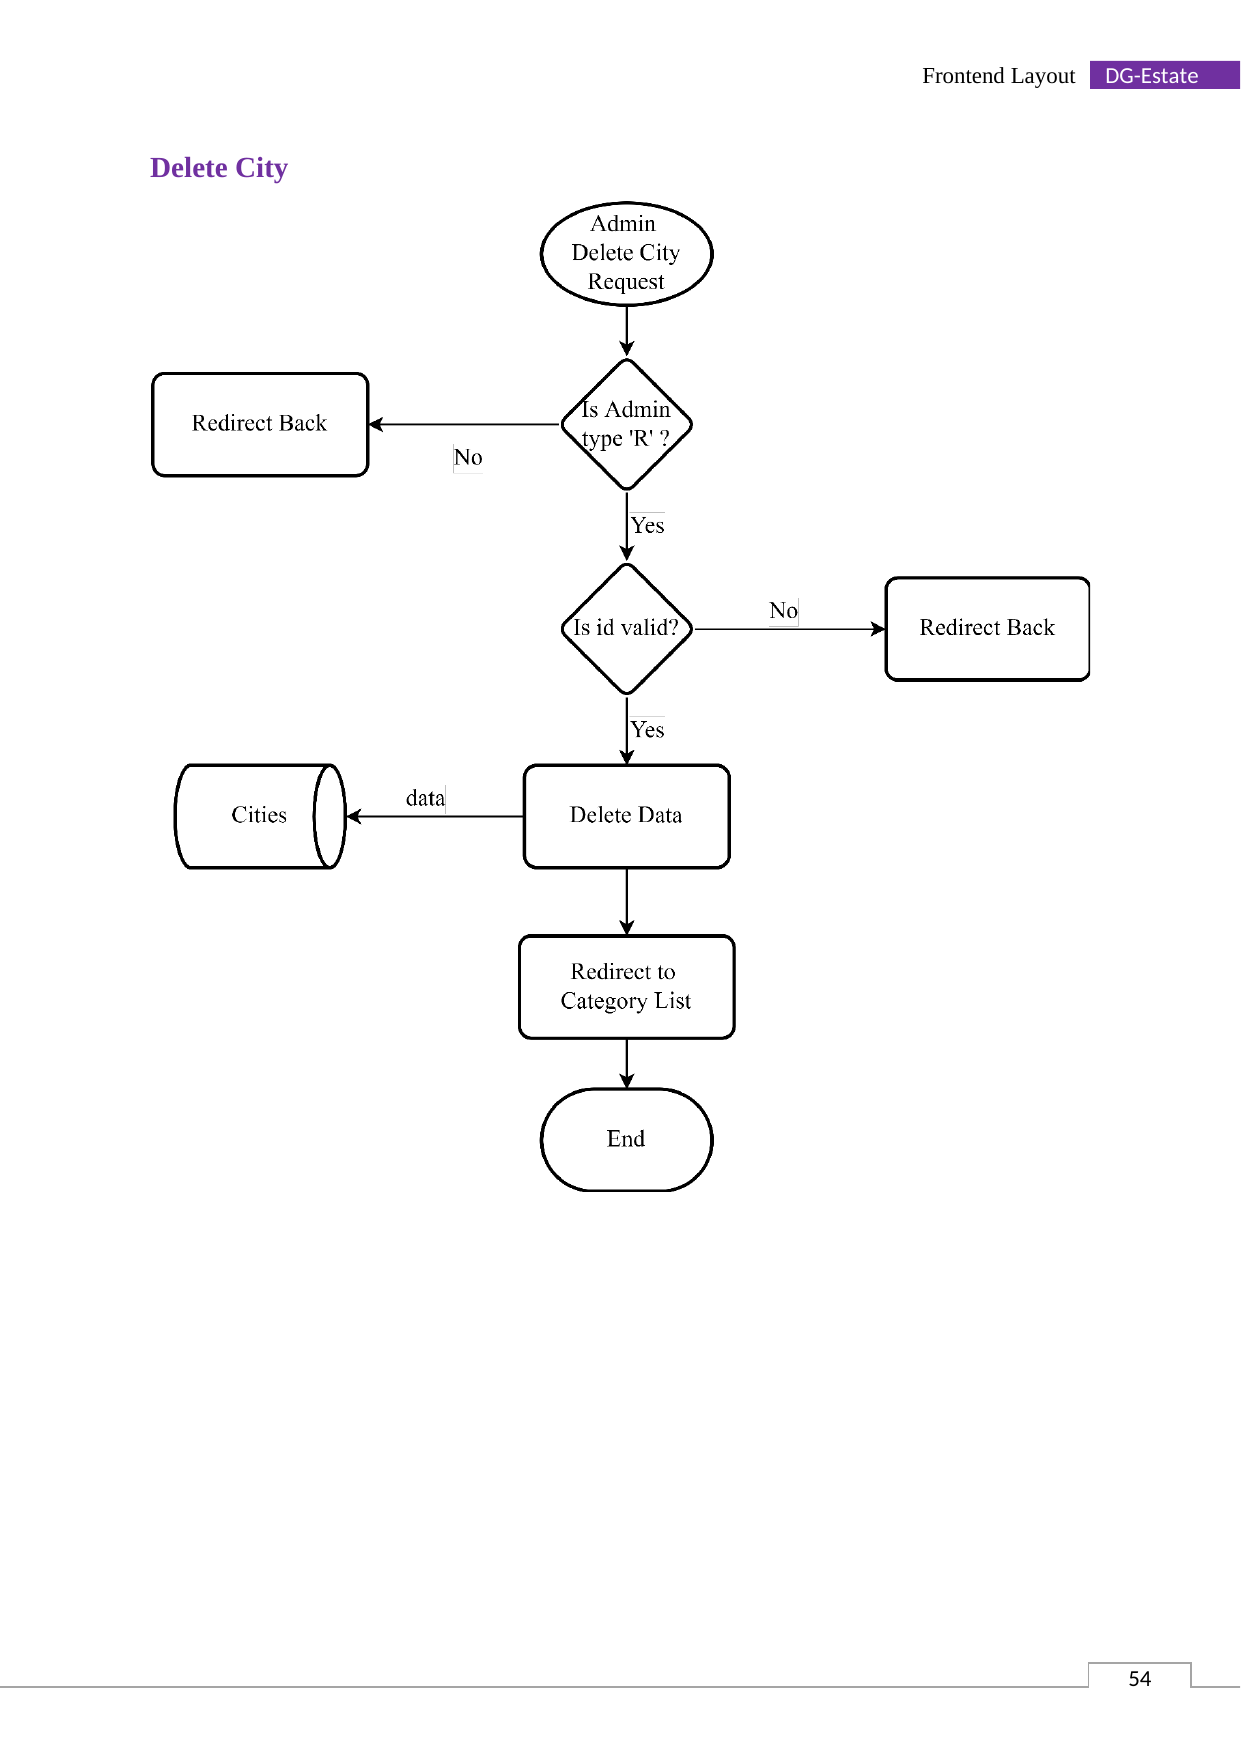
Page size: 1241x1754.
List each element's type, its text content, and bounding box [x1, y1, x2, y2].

picture [150, 200, 1091, 1192]
title Delete City [150, 150, 1090, 183]
